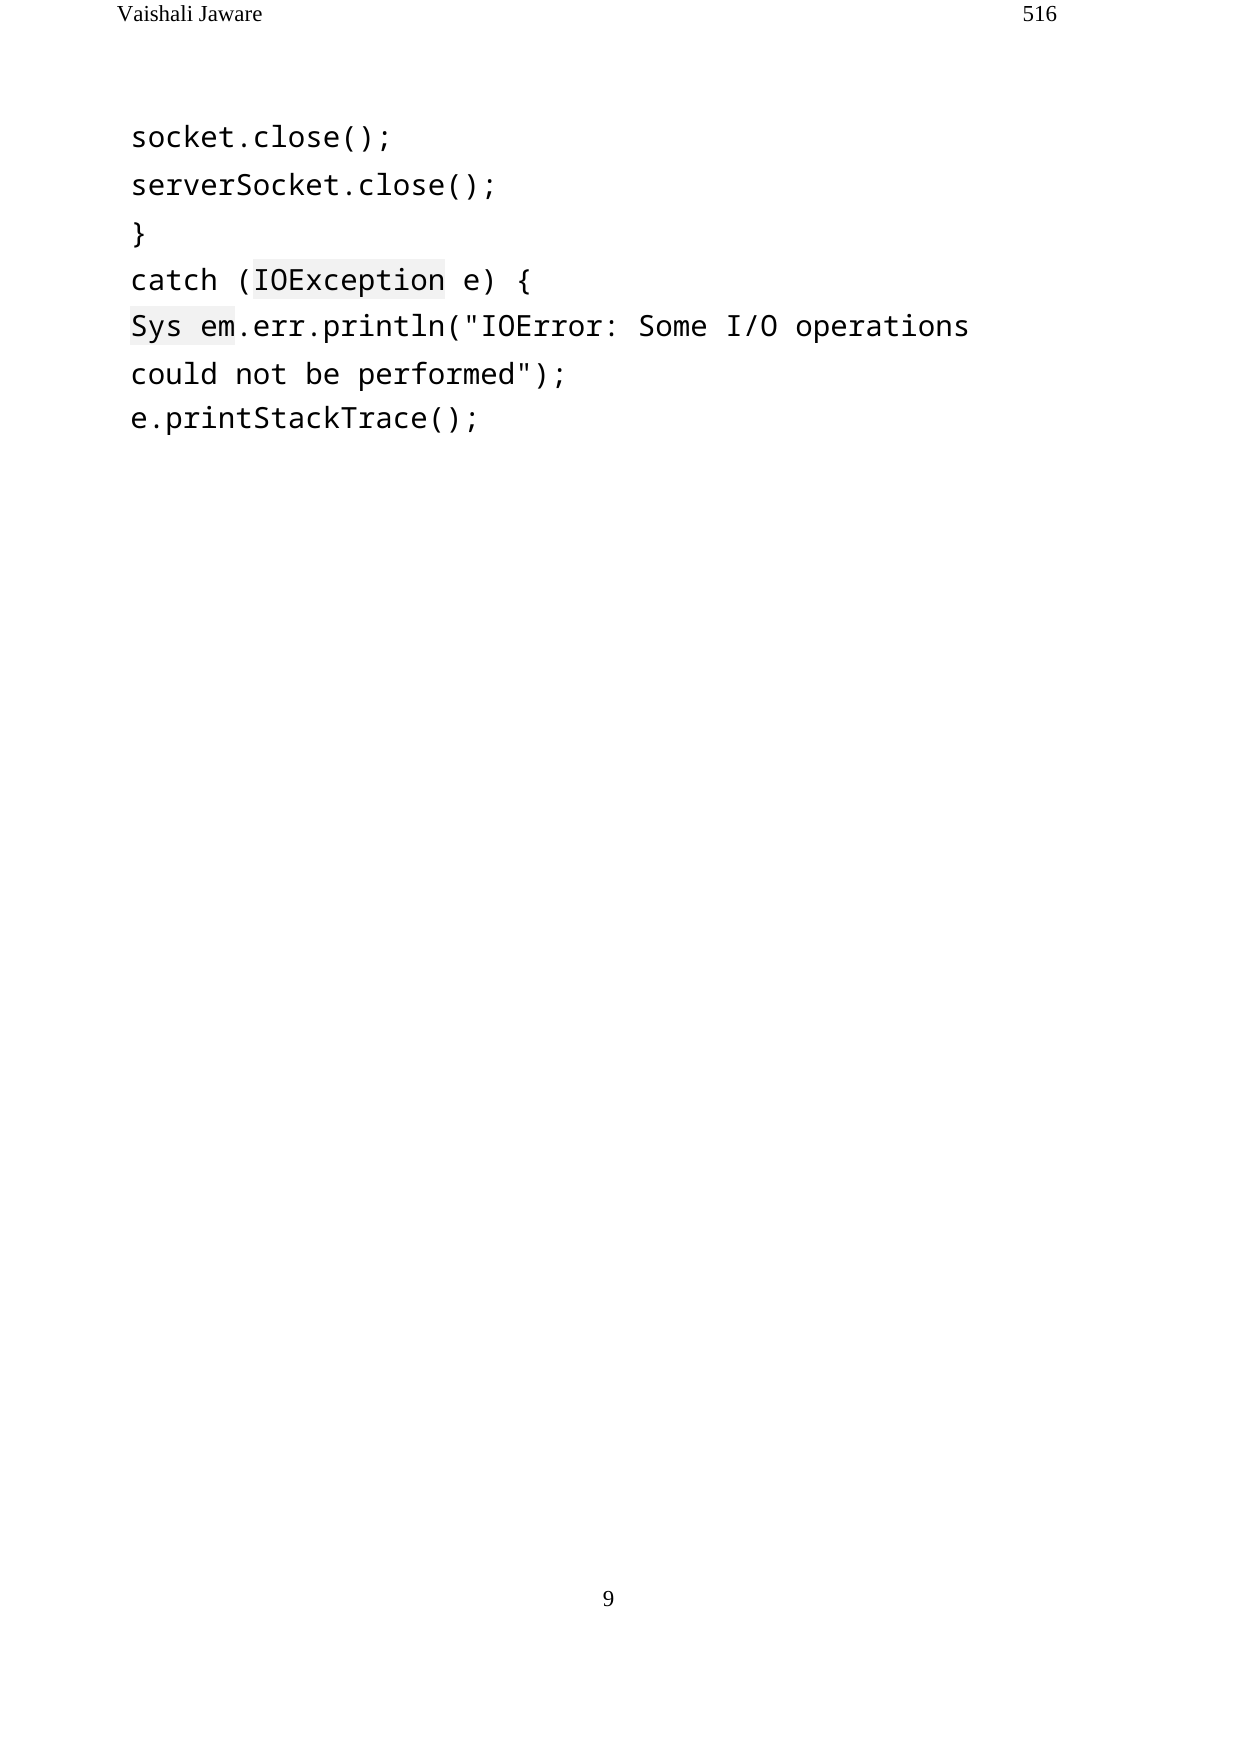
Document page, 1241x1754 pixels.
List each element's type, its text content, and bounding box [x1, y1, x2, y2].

text Sys em.err.println("IOError: Some I/O operations could not be performed"); [130, 306, 1053, 393]
text catch (IOException e) { [130, 259, 253, 299]
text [130, 117, 641, 204]
text } [130, 212, 1111, 252]
text catch (IOException e) { [445, 259, 1111, 299]
text e.printStackTrace(); [130, 402, 1111, 435]
